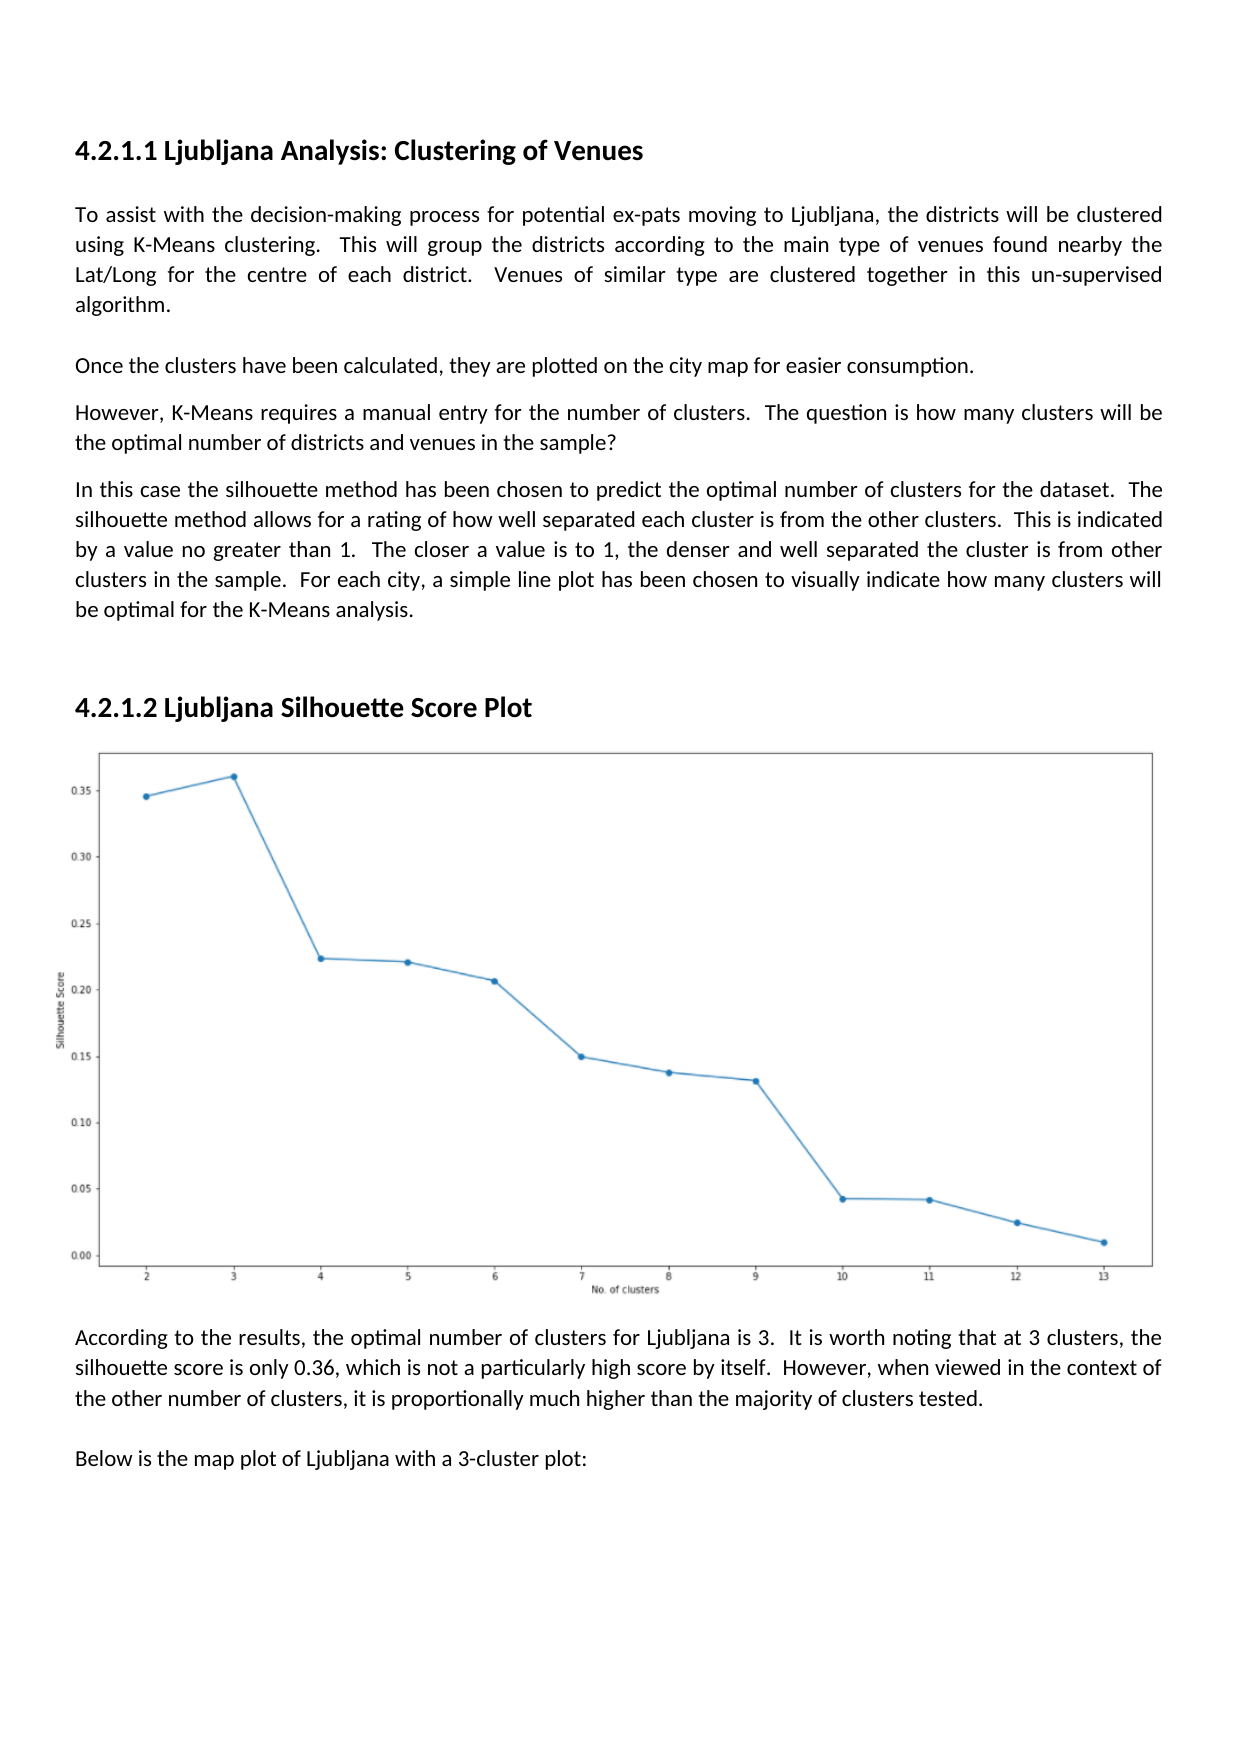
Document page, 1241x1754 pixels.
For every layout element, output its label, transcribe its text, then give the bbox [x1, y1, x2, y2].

text However, K-Means requires a manual entry for the number of clusters. The question is how many clusters will be the optimal number of districts and venues in the sample? [75, 398, 1165, 456]
list To assist with the decision-making process for potential ex-pats moving to Ljubljana, the districts will be clustered using K-Means clustering. This will group the districts according to the main type of venues found nearby the Lat/Long for the centre of each district. Venues of similar type are clustered together in this un-supervised algorithm. [75, 200, 1165, 318]
text 4.2.1.2 Ljubljana Silhouette Score Plot [75, 689, 1165, 725]
list According to the results, the optimal number of clusters for Ljubljana is 3. It is worth noting that at 3 clusters, the silhouette score is only 0.36, which is not a particularly high score by itself. However, when viewed in the context of the other number of clusters, it is proportionally much higher than the majority of clusters tested. [75, 1323, 1165, 1412]
picture [45, 744, 1162, 1305]
list Once the clusters have been calculated, they are plotted on the city map for easier consumption. [75, 351, 1165, 379]
list 4.2.1.1 Ljubljana Analysis: Clustering of Venues [75, 132, 1165, 168]
list Below is the map plot of Ljubljana with a 3-cluster plot: [75, 1444, 1165, 1472]
text In this case the silhouette method has been chosen to predict the optimal number of clusters for the dataset. The silhouette method allows for a rating of how well separated each cluster is from the other clusters. This is indicated by a value no greater than 1. The closer a value is to 1, the denser and well separated the cluster is from other clusters in the sample. For each city, a simple line plot has been chosen to visually indicate how many clusters will be optimal for the K-Means analysis. [75, 475, 1165, 623]
